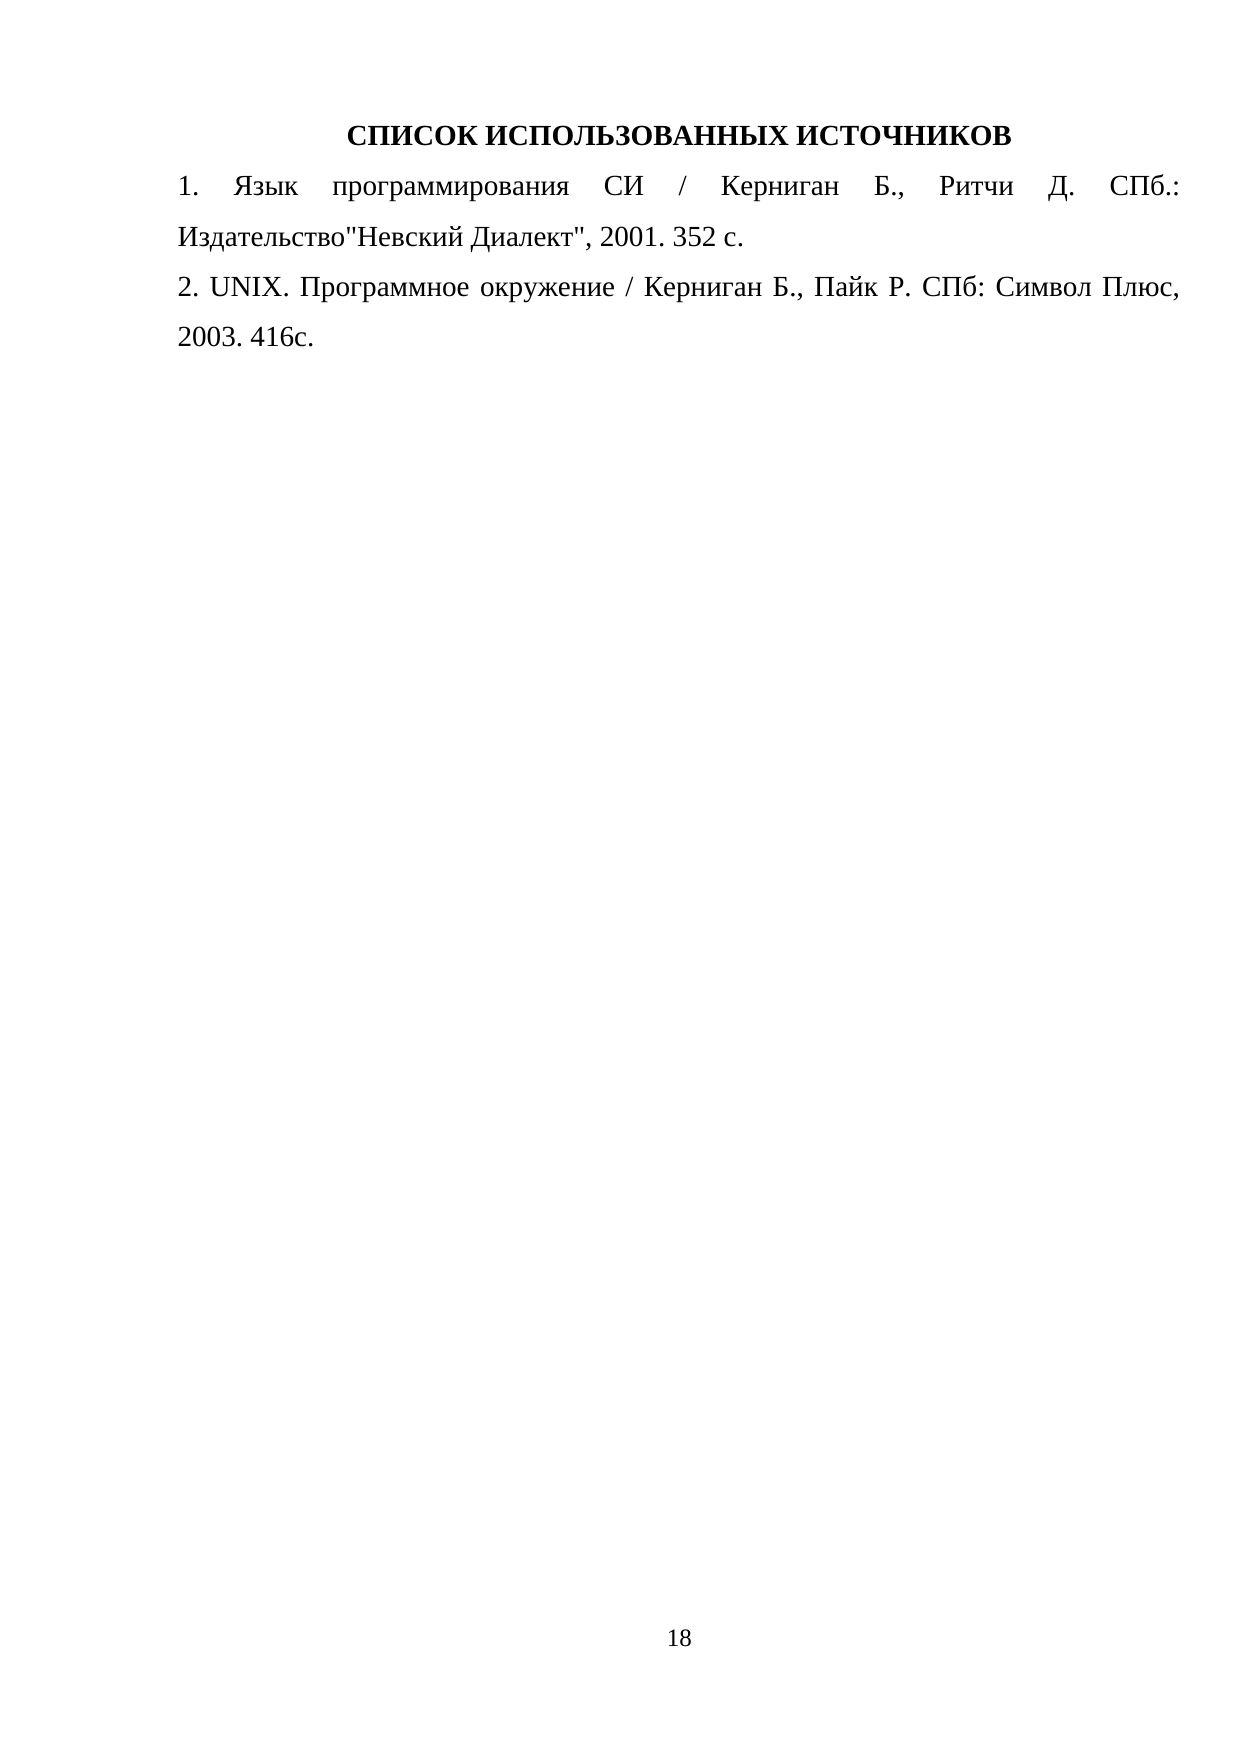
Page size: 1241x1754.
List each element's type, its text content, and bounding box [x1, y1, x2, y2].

text список использованных источников [177, 118, 1181, 152]
text 2. UNIX. Программное окружение / Керниган Б., Пайк Р. СПб: Символ Плюс, 2003. 416с. приложение А [177, 269, 1181, 353]
text 1. Язык программирования СИ / Керниган Б., Ритчи Д. СПб.: Издательство"Невский Диалект", 2001. 352 с. [177, 168, 1181, 252]
